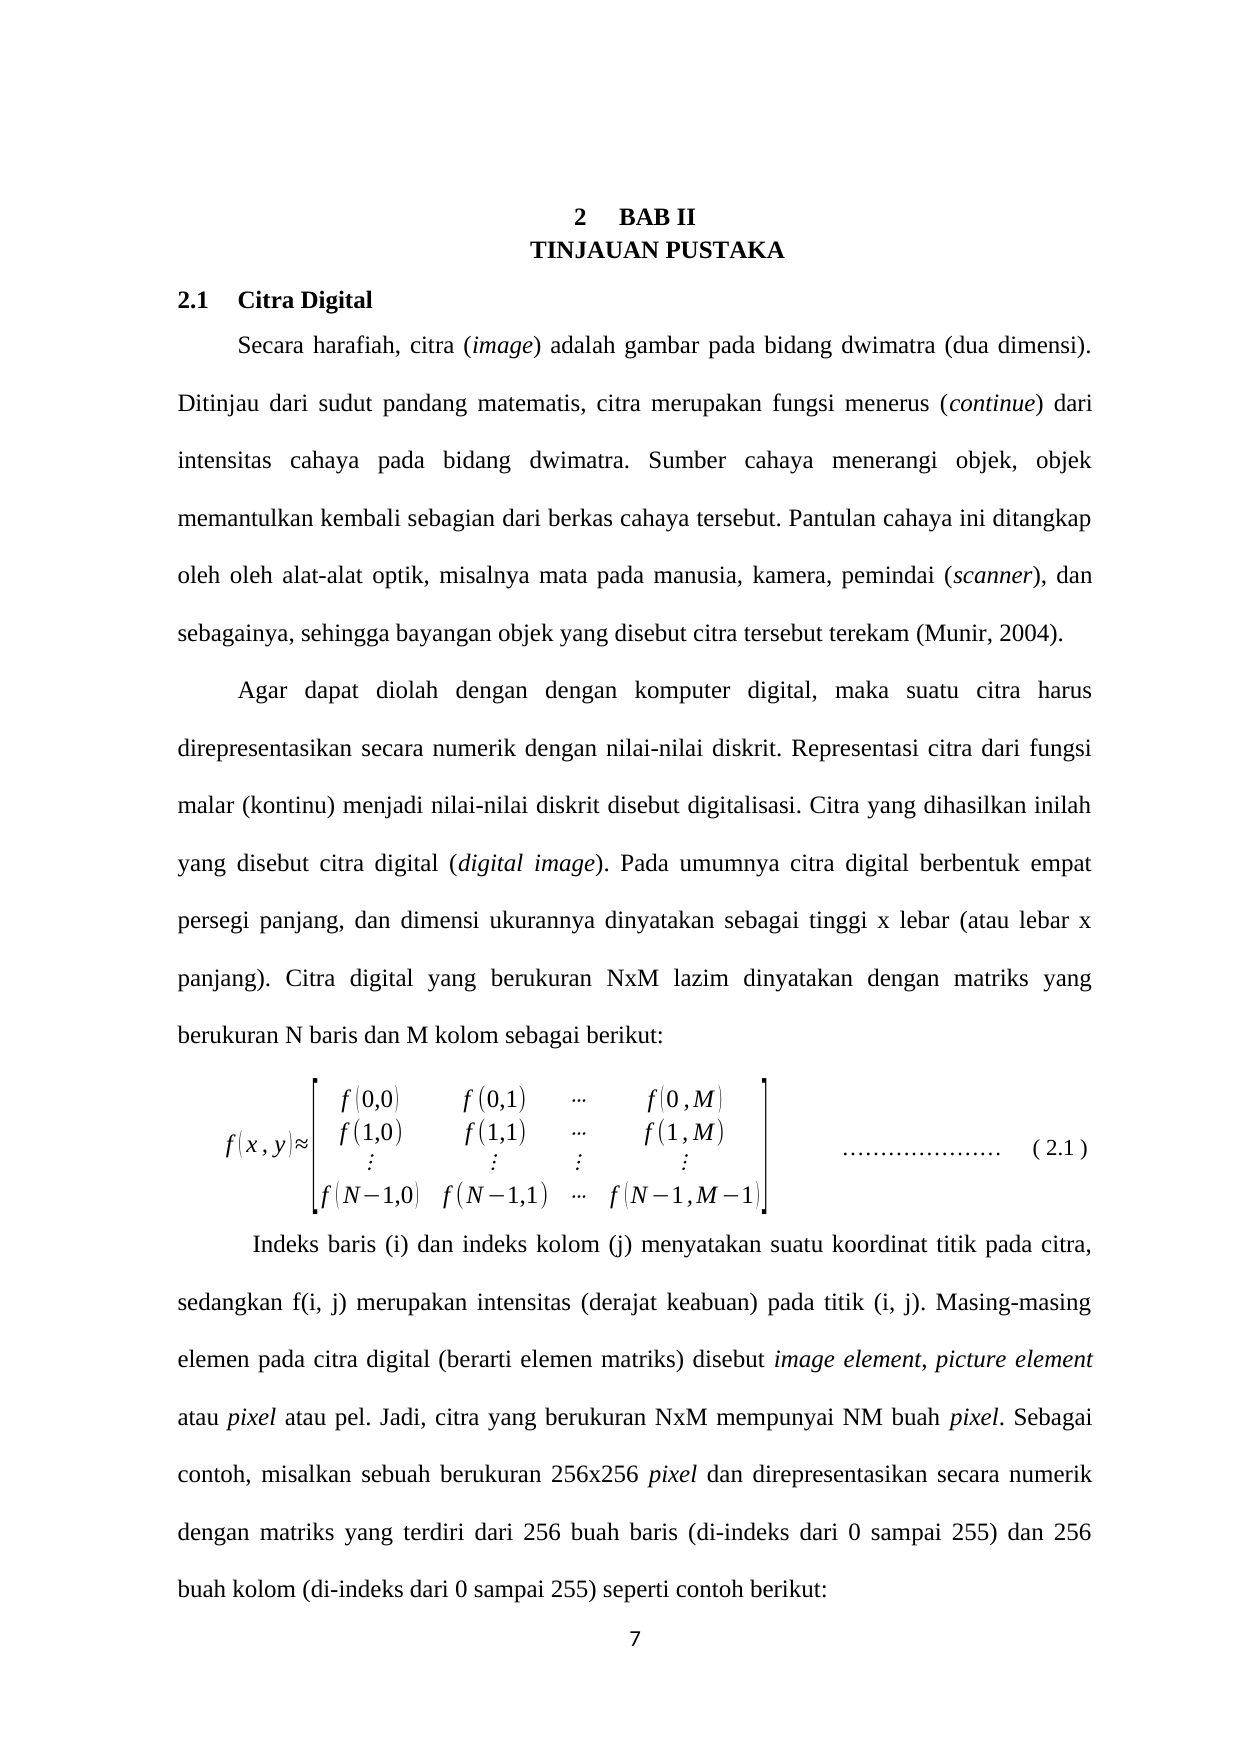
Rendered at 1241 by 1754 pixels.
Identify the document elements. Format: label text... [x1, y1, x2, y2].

table_header [166, 1078, 827, 1229]
subtitle BAB II TINJAUAN PUSTAKA [177, 202, 1092, 264]
table_header ………………… [827, 1078, 1016, 1229]
subtitle Citra Digital [177, 285, 1092, 314]
text Agar dapat diolah dengan dengan komputer digital, maka suatu citra harus direpresentasikan secara numerik dengan nilai-nilai diskrit. Representasi citra dari fungsi malar (kontinu) menjadi nilai-nilai diskrit disebut digitalisasi. Citra yang dihasilkan inilah yang disebut citra digital (digital image). Pada umumnya citra digital berbentuk empat persegi panjang, dan dimensi ukurannya dinyatakan sebagai tinggi x lebar (atau lebar x panjang). Citra digital yang berukuran NxM lazim dinyatakan dengan matriks yang berukuran N baris dan M kolom sebagai berikut: [177, 675, 1092, 1049]
table_header ( 2.1 ) [1016, 1078, 1104, 1229]
text Indeks baris (i) dan indeks kolom (j) menyatakan suatu koordinat titik pada citra, sedangkan f(i, j) merupakan intensitas (derajat keabuan) pada titik (i, j). Masing-masing elemen pada citra digital (berarti elemen matriks) disebut image element, picture element atau pixel atau pel. Jadi, citra yang berukuran NxM mempunyai NM buah pixel. Sebagai contoh, misalkan sebuah berukuran 256x256 pixel dan direpresentasikan secara numerik dengan matriks yang terdiri dari 256 buah baris (di-indeks dari 0 sampai 255) dan 256 buah kolom (di-indeks dari 0 sampai 255) seperti contoh berikut: [177, 1229, 1092, 1603]
text Secara harafiah, citra (image) adalah gambar pada bidang dwimatra (dua dimensi). Ditinjau dari sudut pandang matematis, citra merupakan fungsi menerus (continue) dari intensitas cahaya pada bidang dwimatra. Sumber cahaya menerangi objek, objek memantulkan kembali sebagian dari berkas cahaya tersebut. Pantulan cahaya ini ditangkap oleh oleh alat-alat optik, misalnya mata pada manusia, kamera, pemindai (scanner), dan sebagainya, sehingga bayangan objek yang disebut citra tersebut terekam. [177, 330, 1092, 647]
